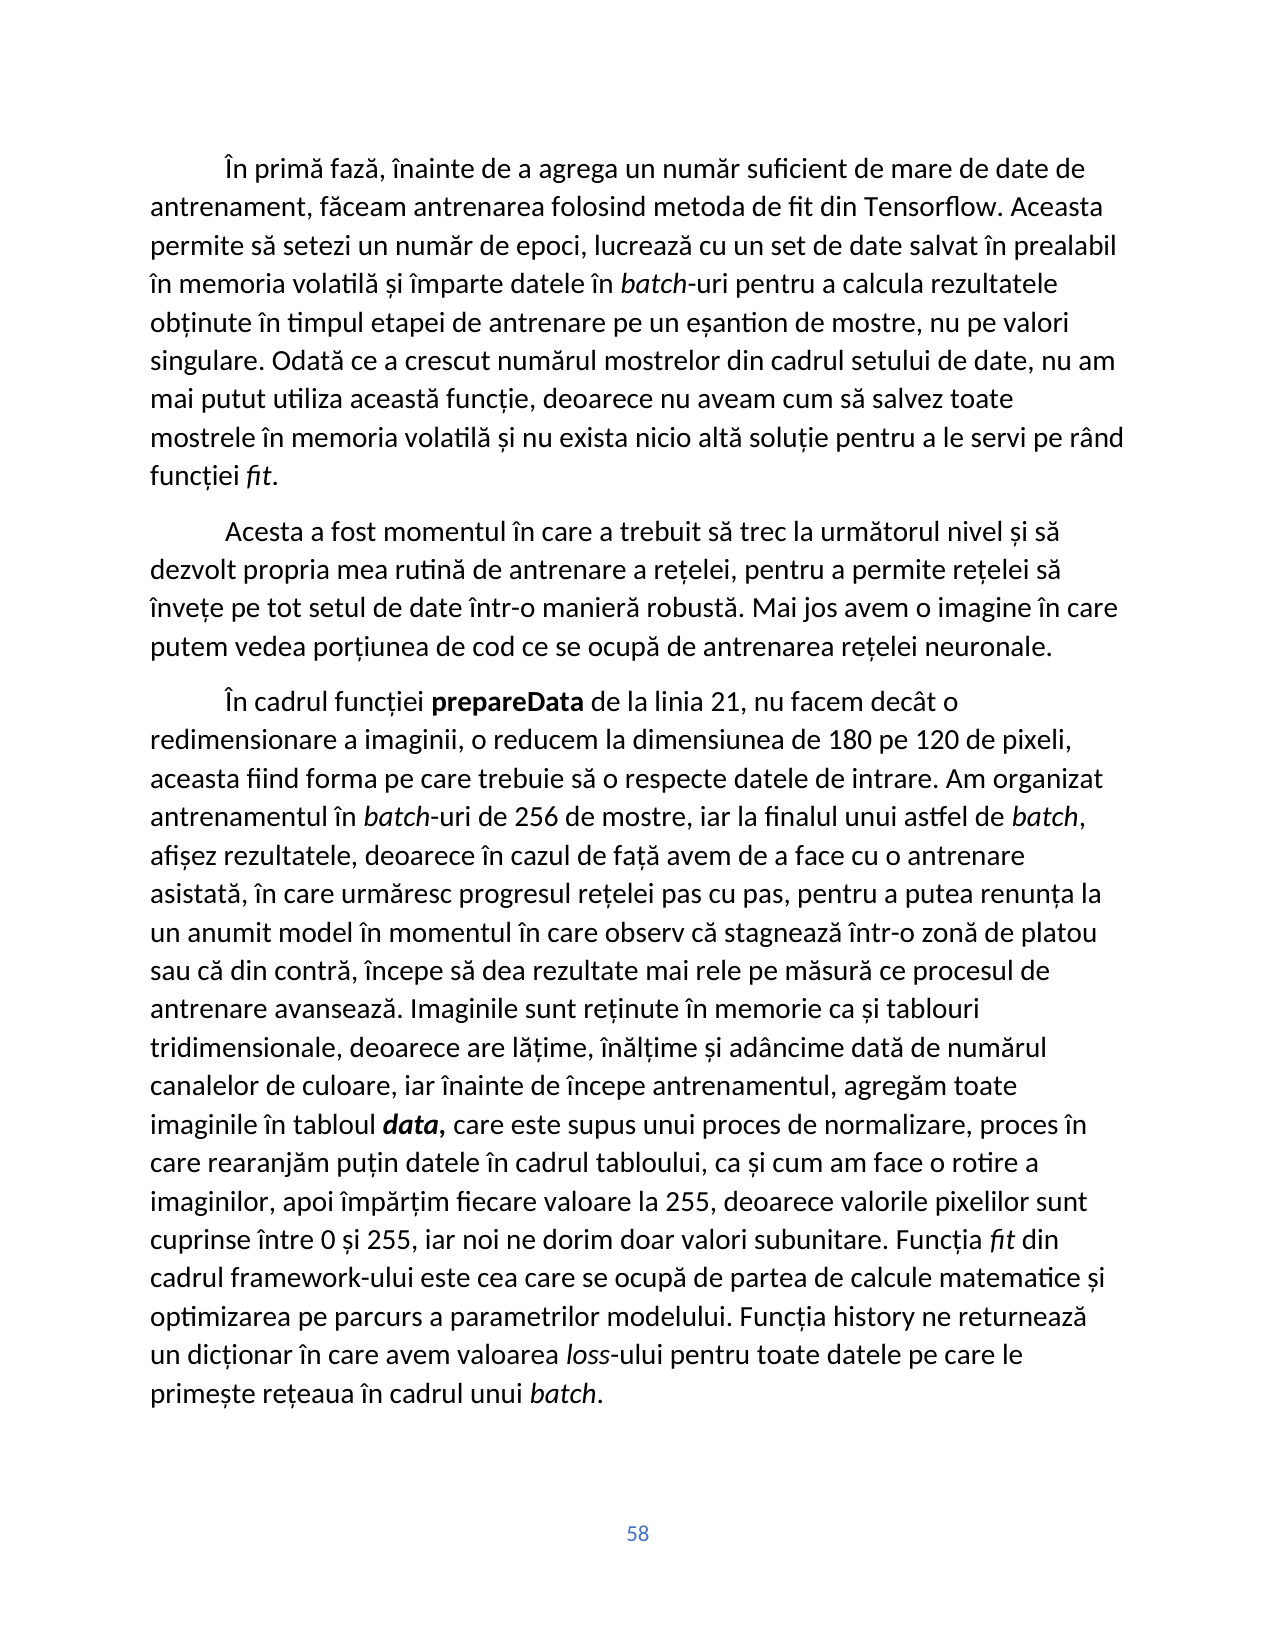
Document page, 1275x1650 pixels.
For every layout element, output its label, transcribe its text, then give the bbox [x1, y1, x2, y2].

text Acesta a fost momentul în care a trebuit să trec la următorul nivel și să dezvolt propria mea rutină de antrenare a rețelei, pentru a permite rețelei să învețe pe tot setul de date într-o manieră robustă. Mai jos avem o imagine în care putem vedea porțiunea de cod ce se ocupă de antrenarea rețelei neuronale. [150, 513, 1125, 663]
text În cadrul funcției prepareData de la linia 21, nu facem decât o redimensionare a imaginii, o reducem la dimensiunea de 180 pe 120 de pixeli, aceasta fiind forma pe care trebuie să o respecte datele de intrare. Am organizat antrenamentul în batch-uri de 256 de mostre, iar la finalul unui astfel de batch, afișez rezultatele, deoarece în cazul de față avem de a face cu o antrenare asistată, în care urmăresc progresul rețelei pas cu pas, pentru a putea renunța la un anumit model în momentul în care observ că stagnează într-o zonă de platou sau că din contră, începe să dea rezultate mai rele pe măsură ce procesul de antrenare avansează. Imaginile sunt reținute în memorie ca și tablouri tridimensionale, deoarece are lățime, înălțime și adâncime dată de numărul canalelor de culoare, iar înainte de începe antrenamentul, agregăm toate imaginile în tabloul data, care este supus unui proces de normalizare, proces în care rearanjăm puțin datele în cadrul tabloului, ca și cum am face o rotire a imaginilor, apoi împărțim fiecare valoare la 255, deoarece valorile pixelilor sunt cuprinse între 0 și 255, iar noi ne dorim doar valori subunitare. Funcția fit din cadrul framework-ului este cea care se ocupă de partea de calcule matematice și optimizarea pe parcurs a parametrilor modelului. Funcția history ne returnează un dicționar în care avem valoarea loss-ului pentru toate datele pe care le primește rețeaua în cadrul unui batch. [150, 683, 1125, 1411]
text În primă fază, înainte de a agrega un număr suficient de mare de date de antrenament, făceam antrenarea folosind metoda de fit din Tensorflow. Aceasta permite să setezi un număr de epoci, lucrează cu un set de date salvat în prealabil în memoria volatilă și împarte datele în batch-uri pentru a calcula rezultatele obținute în timpul etapei de antrenare pe un eșantion de mostre, nu pe valori singulare. Odată ce a crescut numărul mostrelor din cadrul setului de date, nu am mai putut utiliza această funcție, deoarece nu aveam cum să salvez toate mostrele în memoria volatilă și nu exista nicio altă soluție pentru a le servi pe rând funcției fit. [150, 150, 1125, 493]
